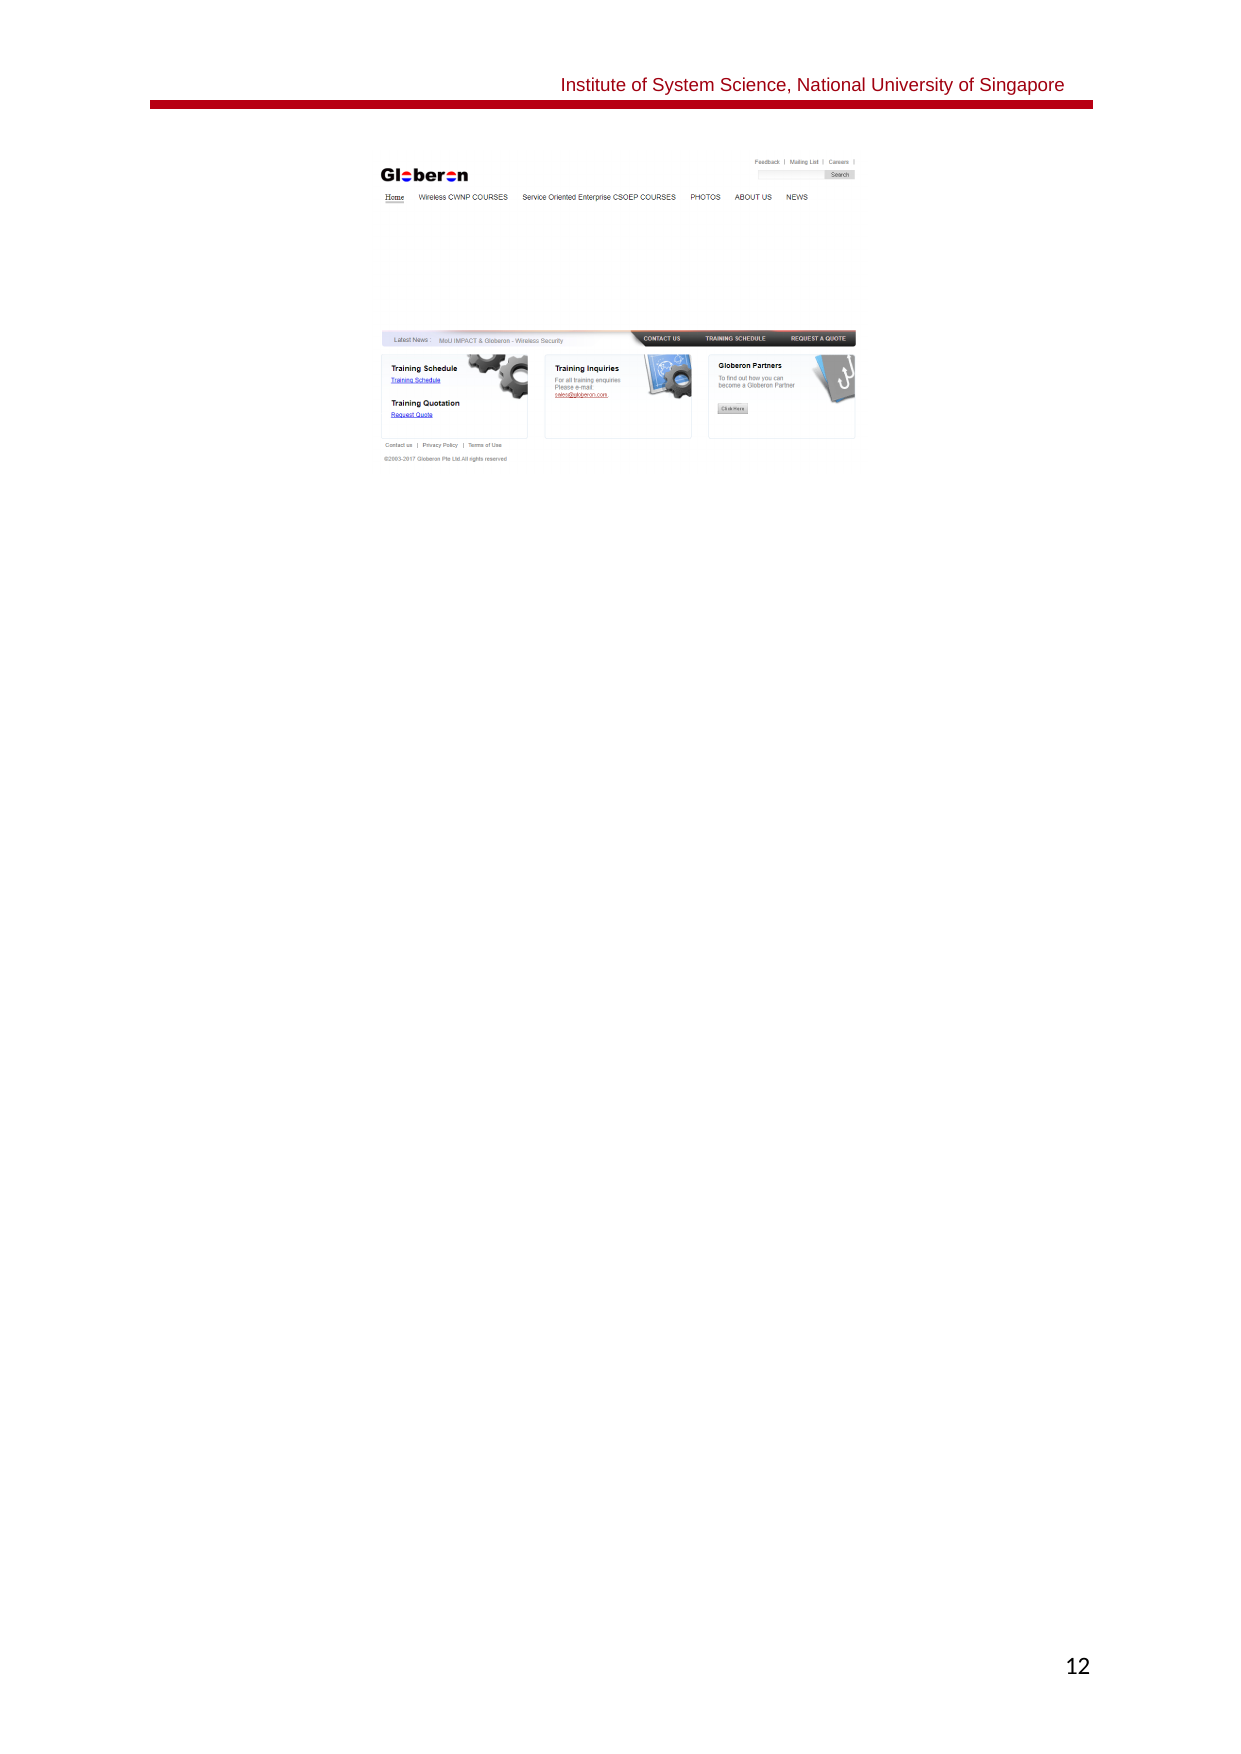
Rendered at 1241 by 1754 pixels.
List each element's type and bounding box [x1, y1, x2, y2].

picture [372, 150, 869, 474]
